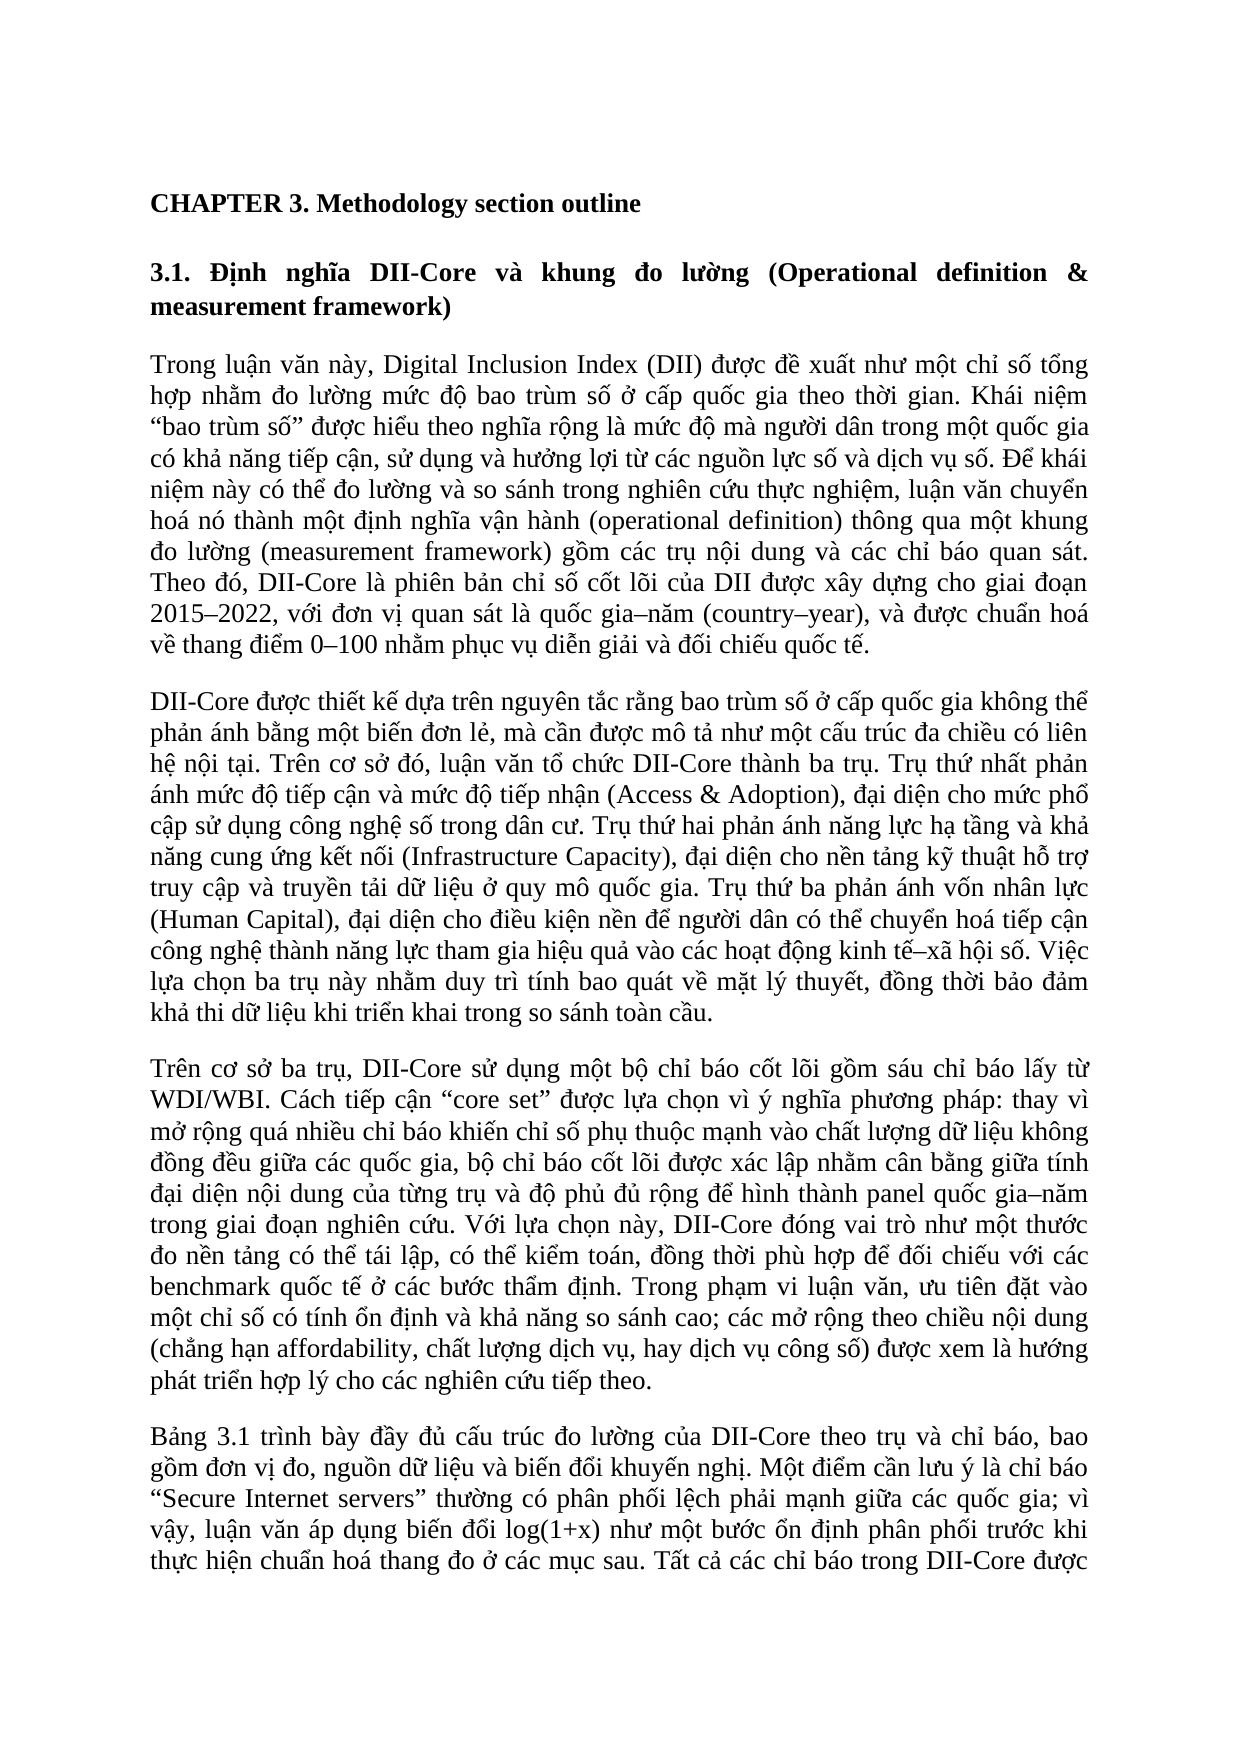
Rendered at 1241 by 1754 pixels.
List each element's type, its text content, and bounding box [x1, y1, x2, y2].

subtitle 3.1. Định nghĩa DII-Core và khung đo lường (Operational definition & measurement framework) [150, 256, 1090, 321]
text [150, 1420, 1090, 1576]
subtitle CHAPTER 3. Methodology section outline [150, 187, 1090, 219]
text DII-Core được thiết kế dựa trên nguyên tắc rằng bao trùm số ở cấp quốc gia không thể phản ánh bằng một biến đơn lẻ, mà cần được mô tả như một cấu trúc đa chiều có liên hệ nội tại. Trên cơ sở đó, luận văn tổ chức DII-Core thành ba trụ. Trụ thứ nhất phản ánh mức độ tiếp cận và mức độ tiếp nhận (Access & Adoption), đại diện cho mức phổ cập sử dụng công nghệ số trong dân cư. Trụ thứ hai phản ánh năng lực hạ tầng và khả năng cung ứng kết nối (Infrastructure Capacity), đại diện cho nền tảng kỹ thuật hỗ trợ truy cập và truyền tải dữ liệu ở quy mô quốc gia. Trụ thứ ba phản ánh vốn nhân lực (Human Capital), đại diện cho điều kiện nền để người dân có thể chuyển hoá tiếp cận công nghệ thành năng lực tham gia hiệu quả vào các hoạt động kinh tế–xã hội số. Việc lựa chọn ba trụ này nhằm duy trì tính bao quát về mặt lý thuyết, đồng thời bảo đảm khả thi dữ liệu khi triển khai trong so sánh toàn cầu. [150, 685, 1090, 1027]
text Trên cơ sở ba trụ, DII-Core sử dụng một bộ chỉ báo cốt lõi gồm sáu chỉ báo lấy từ WDI/WBI. Cách tiếp cận “core set” được lựa chọn vì ý nghĩa phương pháp: thay vì mở rộng quá nhiều chỉ báo khiến chỉ số phụ thuộc mạnh vào chất lượng dữ liệu không đồng đều giữa các quốc gia, bộ chỉ báo cốt lõi được xác lập nhằm cân bằng giữa tính đại diện nội dung của từng trụ và độ phủ đủ rộng để hình thành panel quốc gia–năm trong giai đoạn nghiên cứu. Với lựa chọn này, DII-Core đóng vai trò như một thước đo nền tảng có thể tái lập, có thể kiểm toán, đồng thời phù hợp để đối chiếu với các benchmark quốc tế ở các bước thẩm định. Trong phạm vi luận văn, ưu tiên đặt vào một chỉ số có tính ổn định và khả năng so sánh cao; các mở rộng theo chiều nội dung (chẳng hạn affordability, chất lượng dịch vụ, hay dịch vụ công số) được xem là hướng phát triển hợp lý cho các nghiên cứu tiếp theo. [150, 1052, 1090, 1395]
text Trong luận văn này, Digital Inclusion Index (DII) được đề xuất như một chỉ số tổng hợp nhằm đo lường mức độ bao trùm số ở cấp quốc gia theo thời gian. Khái niệm “bao trùm số” được hiểu theo nghĩa rộng là mức độ mà người dân trong một quốc gia có khả năng tiếp cận, sử dụng và hưởng lợi từ các nguồn lực số và dịch vụ số. Để khái niệm này có thể đo lường và so sánh trong nghiên cứu thực nghiệm, luận văn chuyển hoá nó thành một định nghĩa vận hành (operational definition) thông qua một khung đo lường (measurement framework) gồm các trụ nội dung và các chỉ báo quan sát. Theo đó, DII-Core là phiên bản chỉ số cốt lõi của DII được xây dựng cho giai đoạn 2015–2022, với đơn vị quan sát là quốc gia–năm (country–year), và được chuẩn hoá về thang điểm 0–100 nhằm phục vụ diễn giải và đối chiếu quốc tế. [150, 348, 1090, 660]
